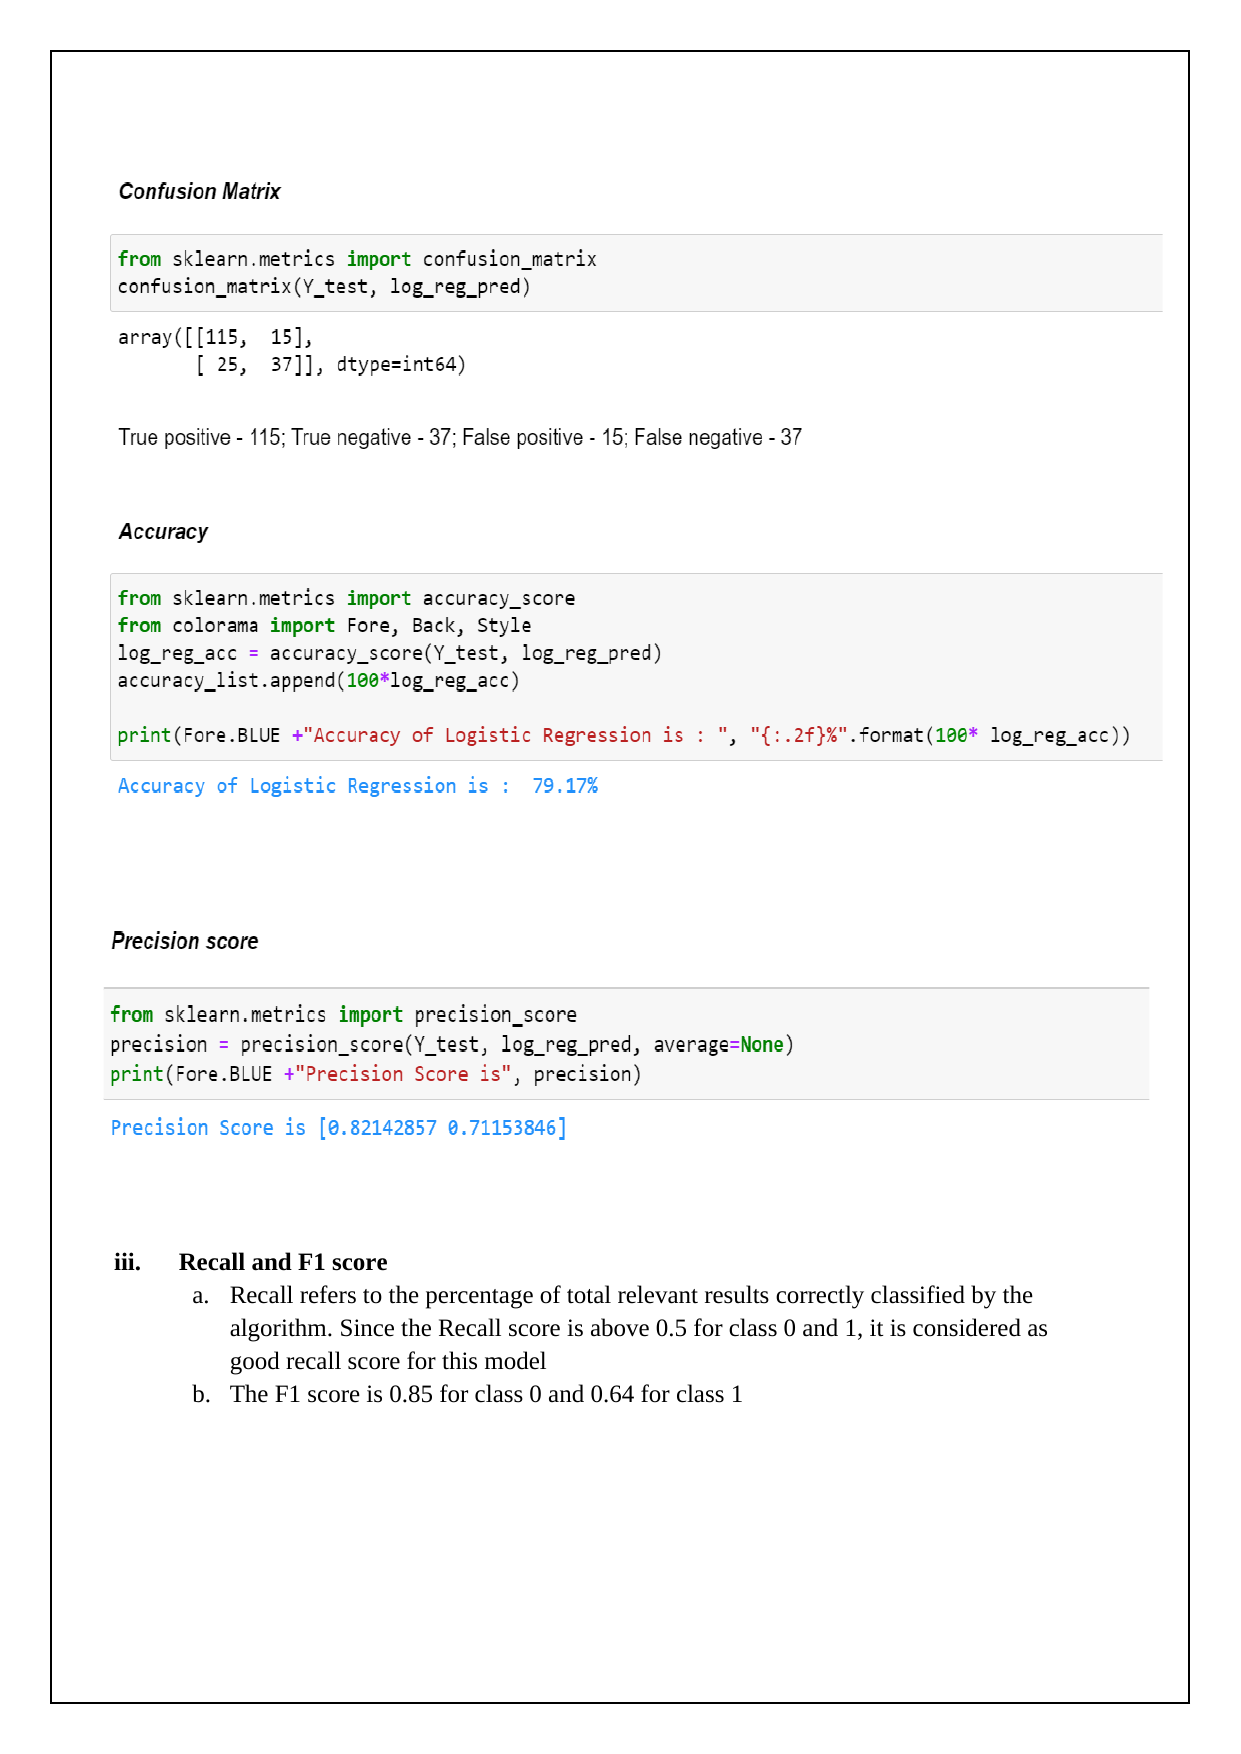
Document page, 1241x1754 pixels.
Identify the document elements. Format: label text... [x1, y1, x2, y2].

list Recall refers to the percentage of total relevant results correctly classified by the algorithm. Since the Recall score is above 0.5 for class 0 and 1, it is considered as good recall score for this model [192, 1280, 1090, 1374]
picture [103, 150, 1163, 823]
picture [103, 901, 1150, 1168]
list Recall and F1 score [141, 1247, 1090, 1276]
list The F1 score is 0.85 for class 0 and 0.64 for class 1 [192, 1379, 1090, 1408]
